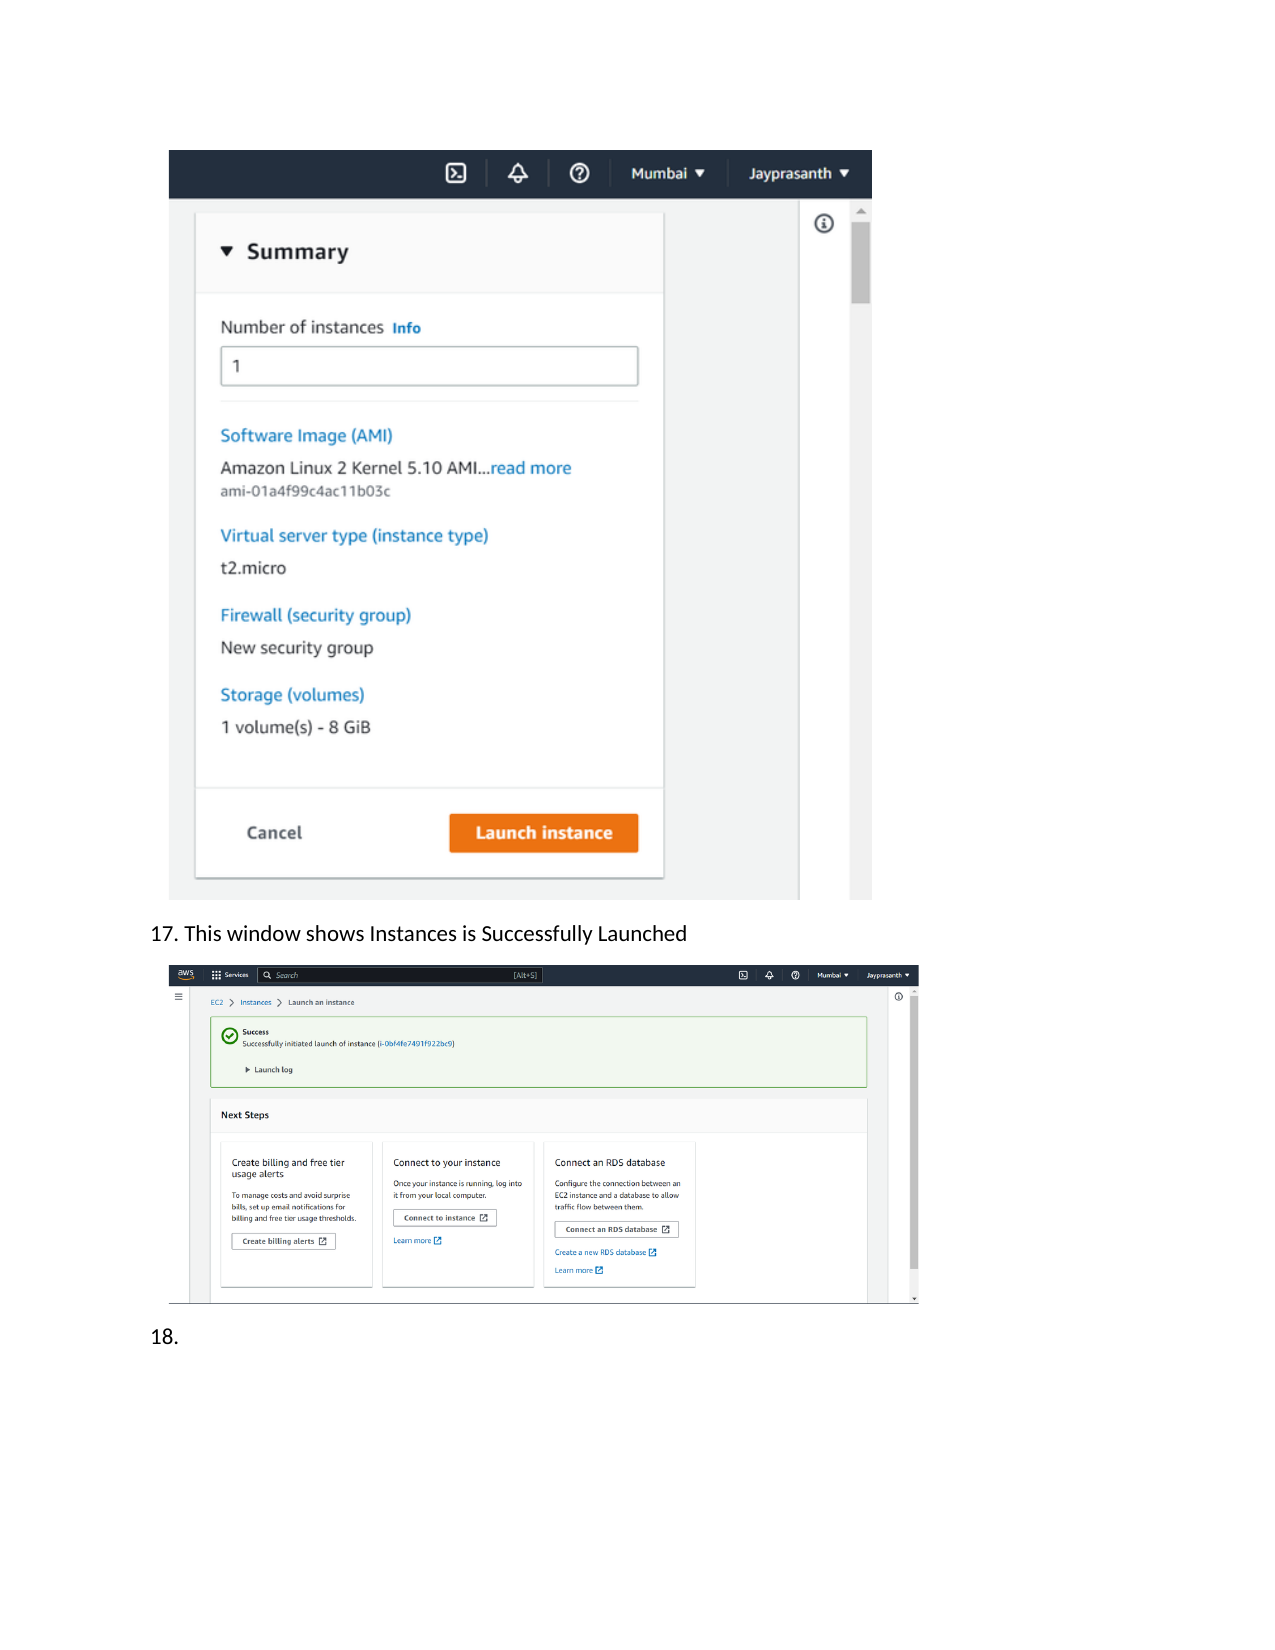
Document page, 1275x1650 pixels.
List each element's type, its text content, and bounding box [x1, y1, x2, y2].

text 18. [150, 1322, 1125, 1350]
text 17. This window shows Instances is Successfully Launched [150, 919, 1125, 947]
